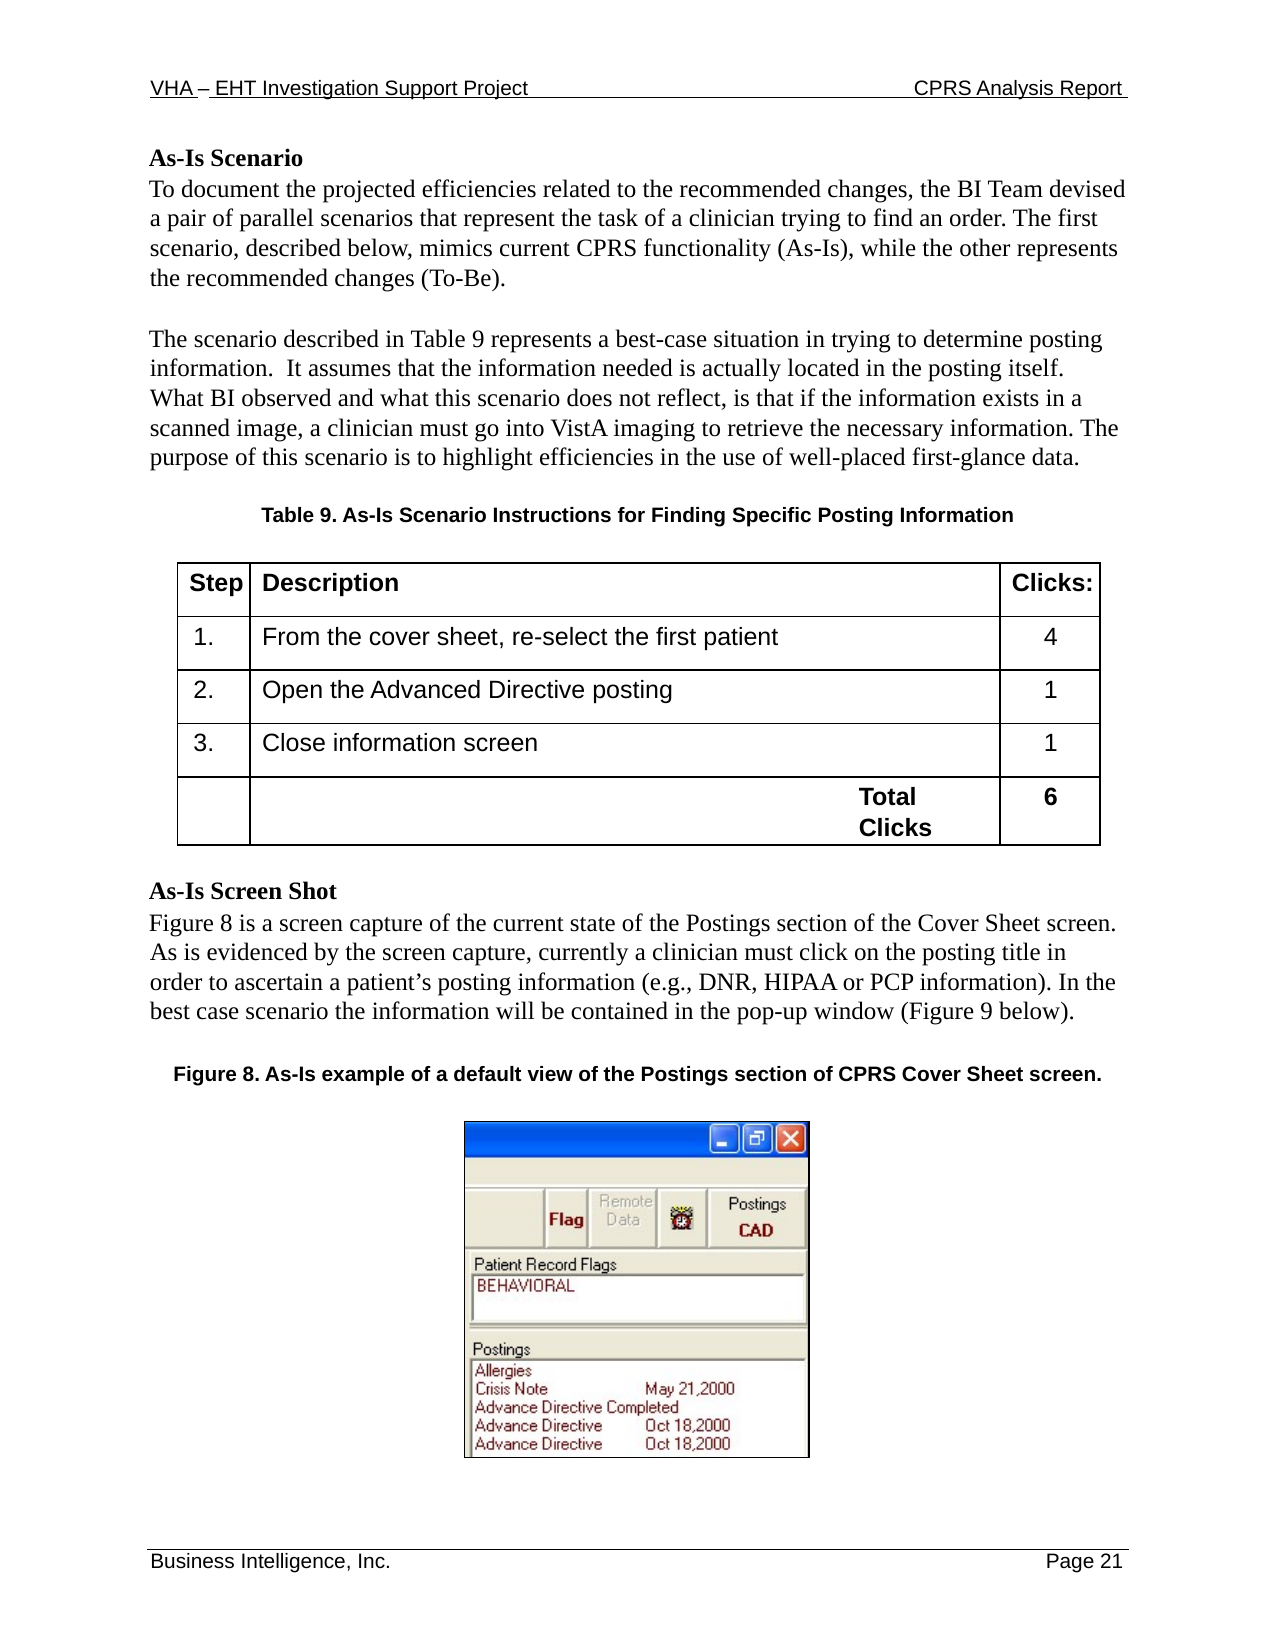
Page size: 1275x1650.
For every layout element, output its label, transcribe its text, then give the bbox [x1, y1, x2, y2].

table_cell [178, 778, 249, 844]
table_cell 2. [178, 671, 249, 723]
picture [465, 1122, 808, 1457]
table_cell 3. [178, 724, 249, 776]
table_header [858, 564, 999, 616]
table_cell [858, 617, 999, 669]
table_cell [858, 671, 999, 723]
table_cell 4 [1001, 617, 1099, 669]
table_cell [251, 778, 858, 844]
table_cell [858, 724, 999, 776]
text To document the projected efficiencies related to the recommended changes, the BI Team devised a pair of parallel scenarios that represent the task of a clinician trying to find an order. The first scenario, described below, mimics current CPRS functionality (As-Is), while the other represents the recommended changes (To-Be). [148, 174, 1129, 291]
table_cell Close information screen [251, 724, 858, 776]
text The scenario described in Table 9 represents a best-case situation in trying to determine posting information. It assumes that the information needed is actually located in the posting itself. What BI observed and what this scenario does not reflect, is that if the information exists in a scanned image, a clinician must go into VistA imaging to retrieve the necessary information. The purpose of this scenario is to highlight efficiencies in the use of well-placed first-glance data. [148, 324, 1129, 471]
table_cell From the cover sheet, re-select the first patient [251, 617, 858, 669]
table_header Description [251, 564, 858, 616]
table_header Step [178, 564, 249, 616]
subtitle As-Is Screen Shot [148, 876, 1171, 905]
text Table 9. As-Is Scenario Instructions for Finding Specific Posting Information [170, 503, 1106, 527]
table_cell 1 [1001, 671, 1099, 723]
text Figure 8 is a screen capture of the current state of the Postings section of the Cover Sheet screen. As is evidenced by the screen capture, currently a clinician must click on the posting title in order to ascertain a patient’s posting information (e.g., DNR, HIPAA or PCP information). In the best case scenario the information will be contained in the pop-up window (Figure 9 below). [148, 908, 1124, 1025]
table_cell 1. [178, 617, 249, 669]
table_cell Total Clicks [858, 778, 999, 844]
table_cell 1 [1001, 724, 1099, 776]
subtitle As-Is Scenario [148, 143, 1171, 172]
text Figure 8. As-Is example of a default view of the Postings section of CPRS Cover Sheet screen. [170, 1062, 1106, 1086]
table_cell Open the Advanced Directive posting [251, 671, 858, 723]
table_cell 6 [1001, 778, 1099, 844]
table_header Clicks: [1001, 564, 1099, 616]
